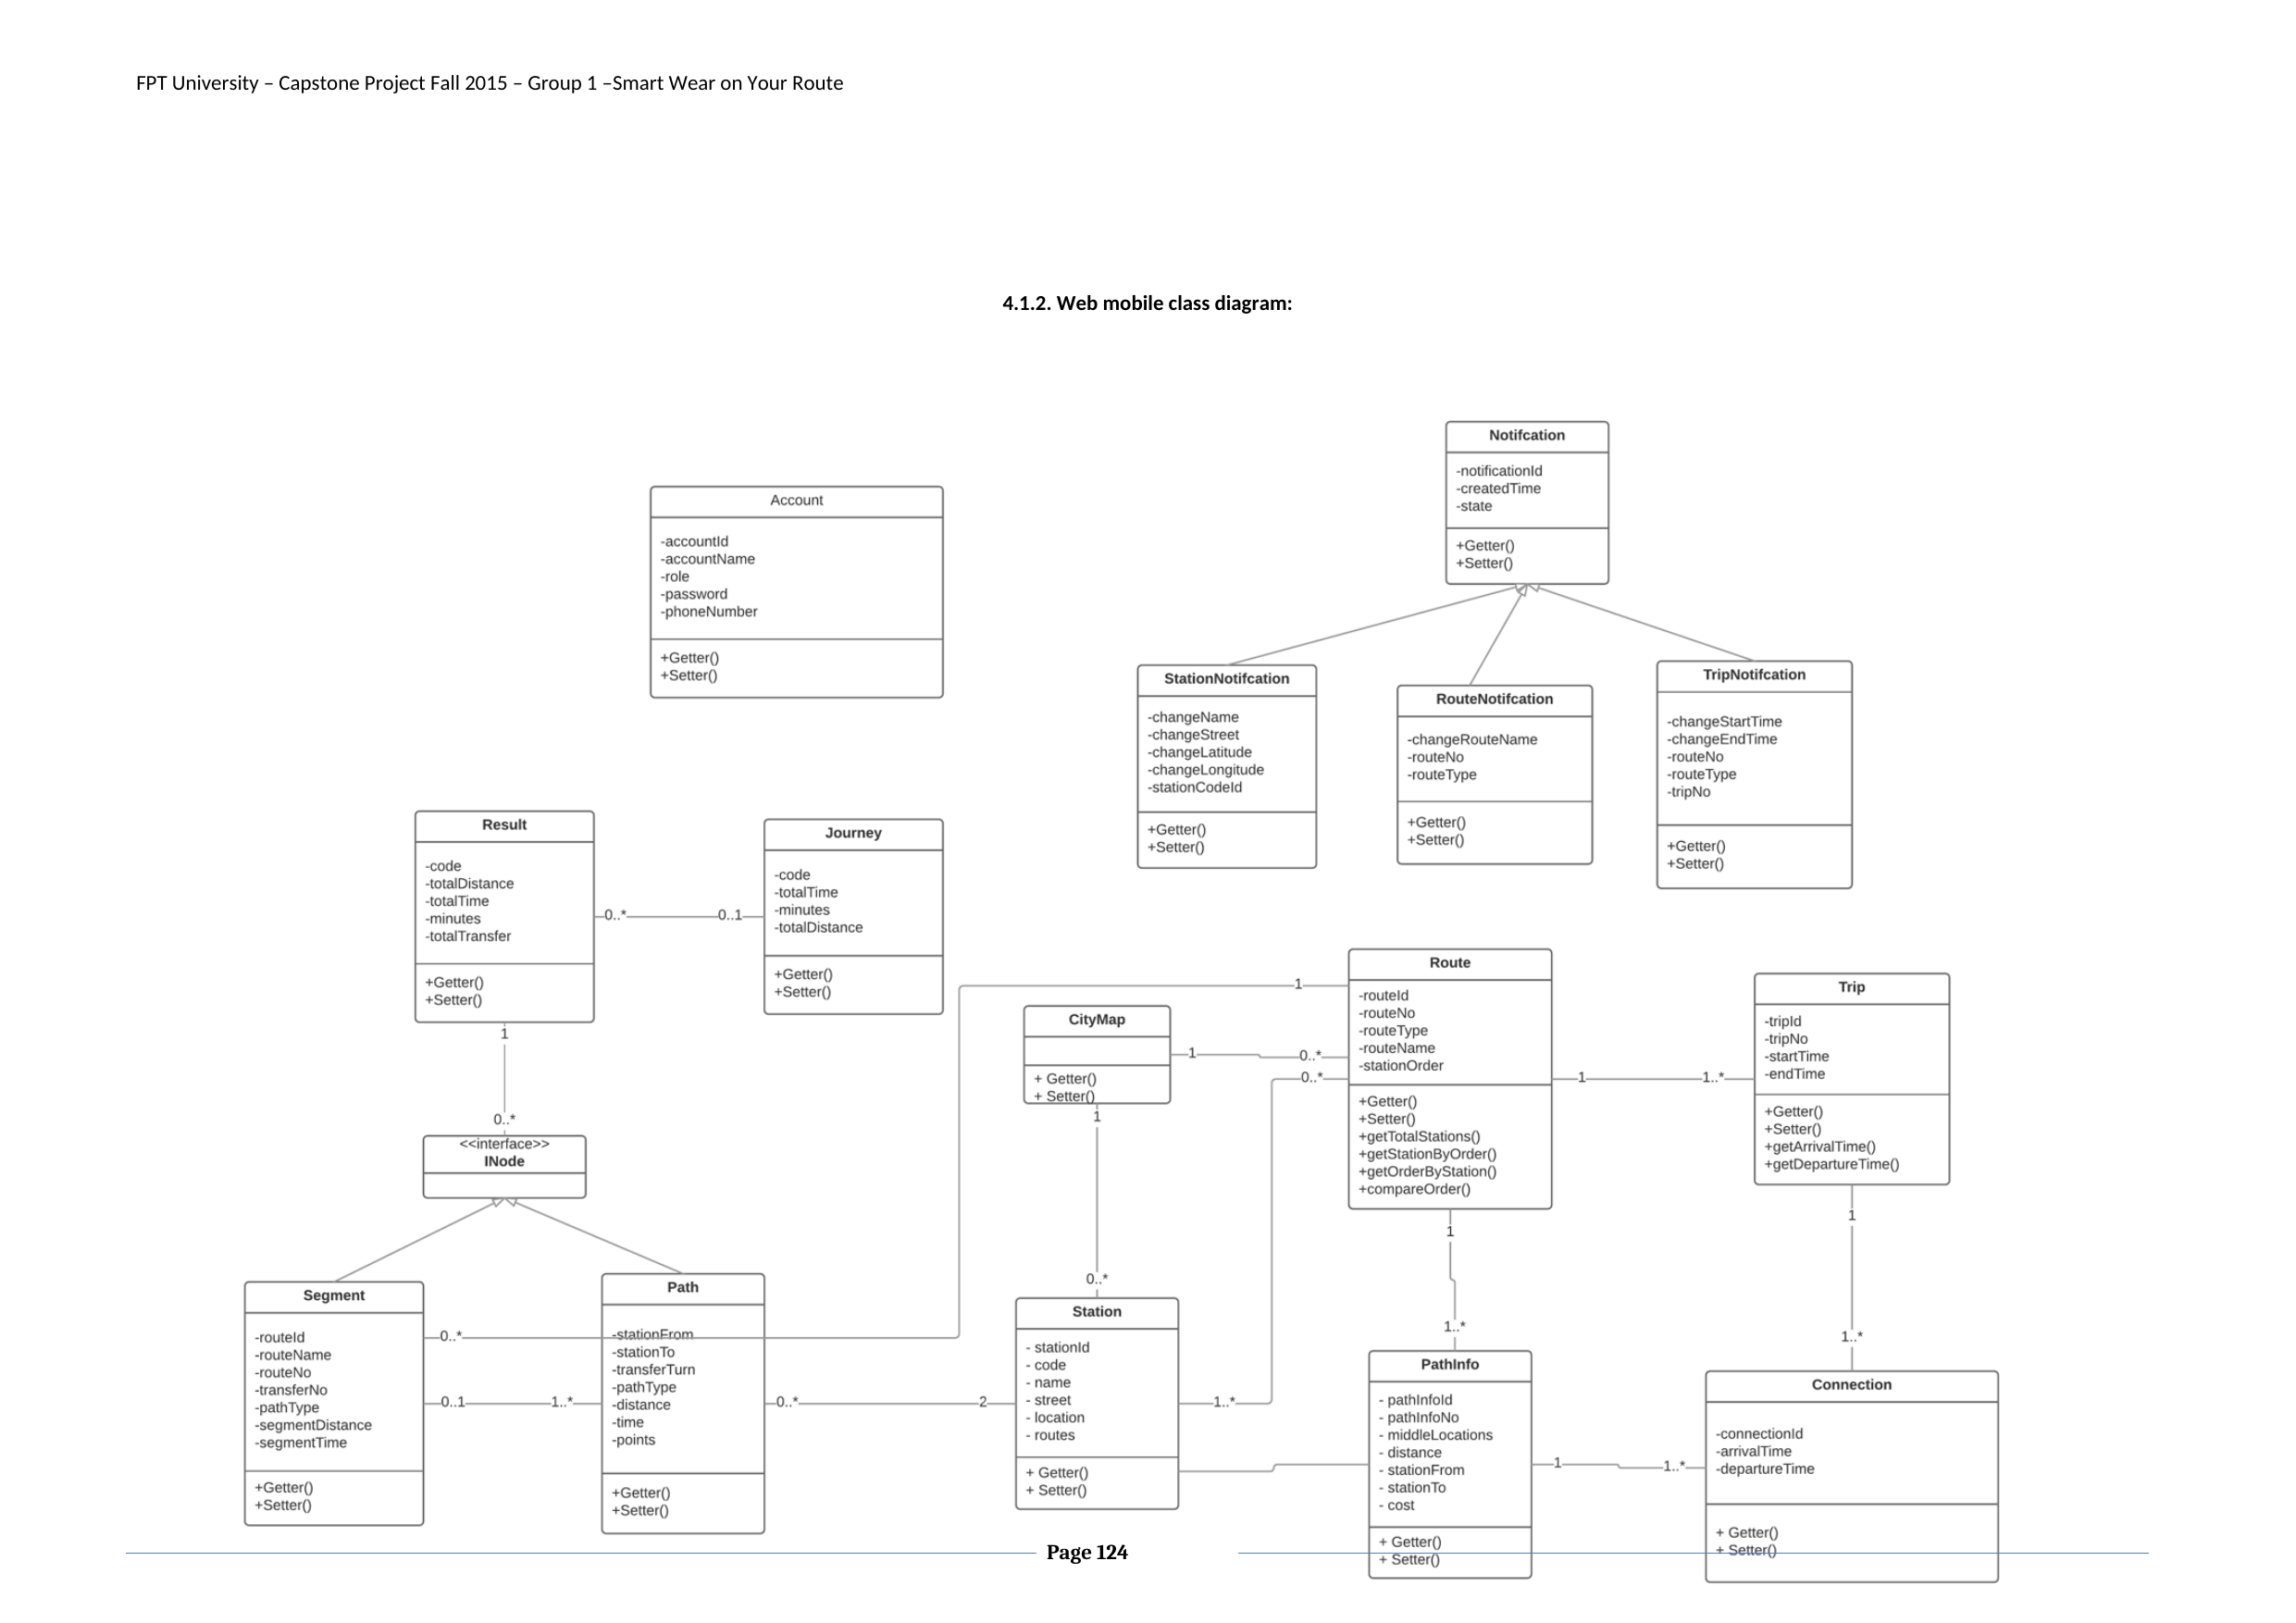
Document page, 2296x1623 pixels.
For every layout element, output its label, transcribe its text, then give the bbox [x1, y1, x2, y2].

picture [217, 380, 2031, 1623]
text 4.1.2. Web mobile class diagram: [136, 290, 2159, 316]
